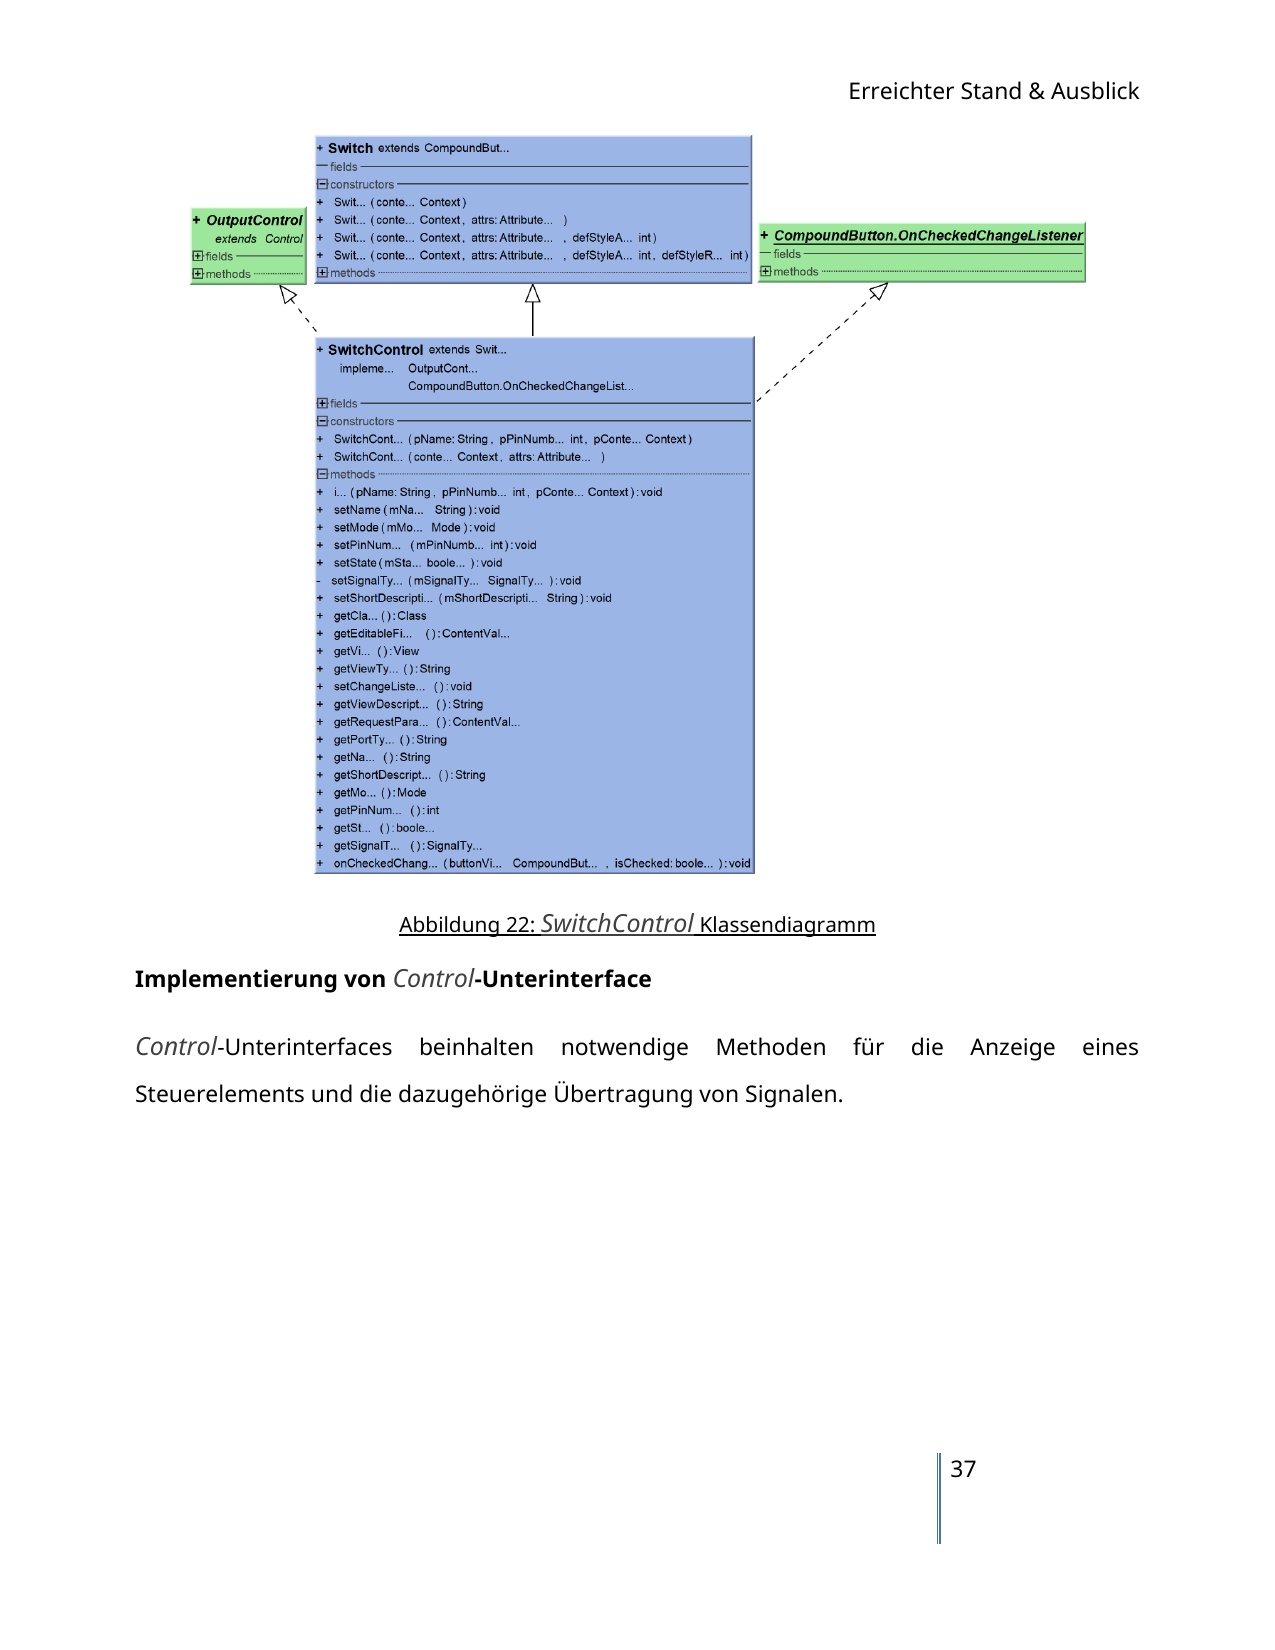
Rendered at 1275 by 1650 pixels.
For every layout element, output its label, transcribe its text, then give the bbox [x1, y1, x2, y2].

picture [189, 135, 1086, 874]
text Implementierung von Control-Unterinterface [135, 960, 1140, 994]
text Control-Unterinterfaces beinhalten notwendige Methoden für die Anzeige eines Steuerelements und die dazugehörige Übertragung von Signalen. [135, 1028, 1140, 1109]
